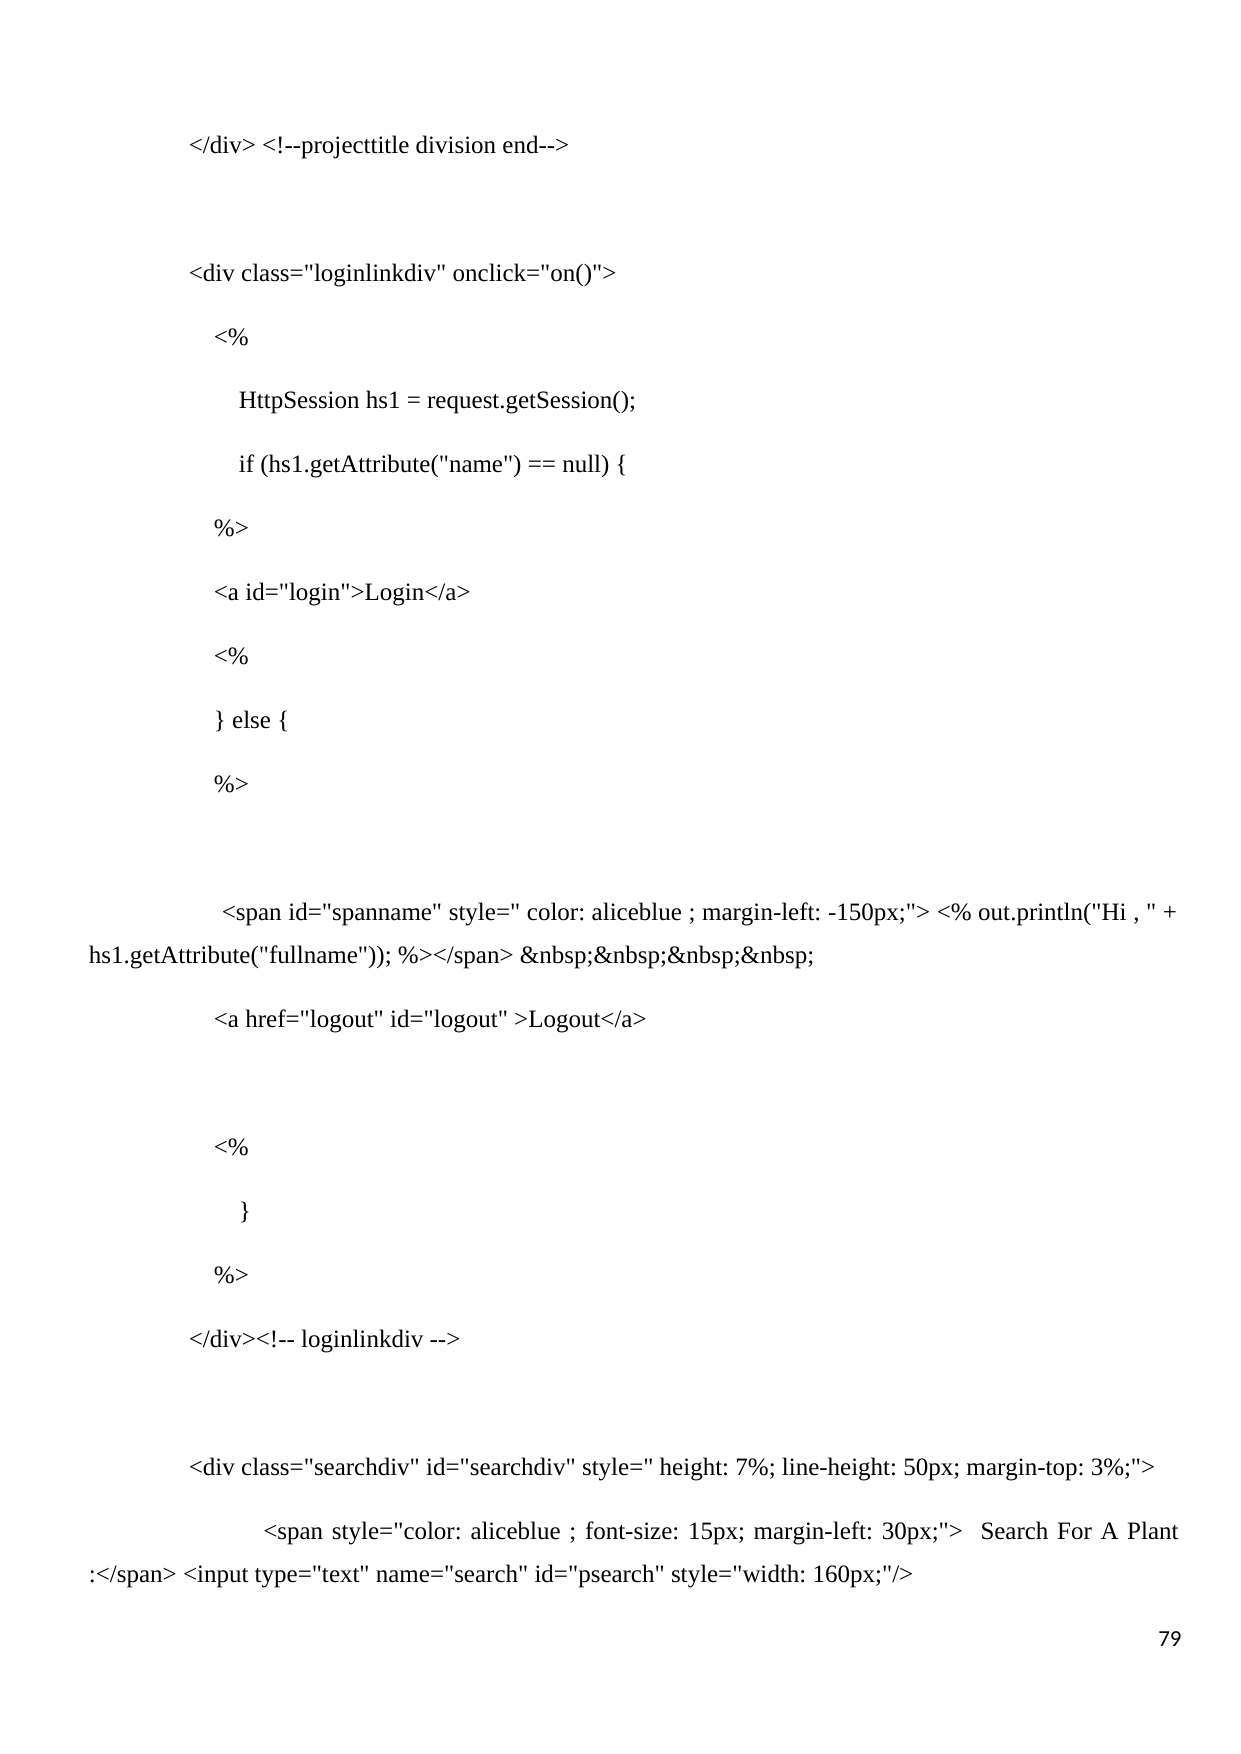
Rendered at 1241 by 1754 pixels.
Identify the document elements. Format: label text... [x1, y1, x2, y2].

text <a id="login">Login</a> [89, 577, 1181, 606]
text <div class="loginlinkdiv" onclick="on()"> [89, 258, 1181, 286]
text %> [89, 1260, 1181, 1289]
text </div><!-- loginlinkdiv --> [89, 1324, 1181, 1353]
text %> [89, 769, 1181, 798]
text } else { [89, 705, 1181, 734]
text <div class="searchdiv" id="searchdiv" style=" height: 7%; line-height: 50px; margin-top: 3%;"> [89, 1452, 1181, 1481]
text HttpSession hs1 = request.getSession(); [89, 386, 1181, 414]
text <% [89, 1132, 1181, 1161]
text <a href="logout" id="logout" >Logout</a> [89, 1004, 1181, 1033]
text <% [89, 322, 1181, 350]
text <span style="color: aliceblue ; font-size: 15px; margin-left: 30px;"> Search For A Plant :</span> <input type="text" name="search" id="psearch" style="width: 160px;"/> [89, 1516, 1181, 1588]
text </div> <!--projecttitle division end--> [89, 130, 1181, 158]
text <span id="spanname" style=" color: aliceblue ; margin-left: -150px;"> <% out.println("Hi , " + hs1.getAttribute("fullname")); %></span> &nbsp;&nbsp;&nbsp;&nbsp; [89, 897, 1181, 969]
text <% [89, 641, 1181, 670]
text } [89, 1196, 1181, 1225]
text %> [89, 513, 1181, 542]
text if (hs1.getAttribute("name") == null) { [89, 449, 1181, 478]
